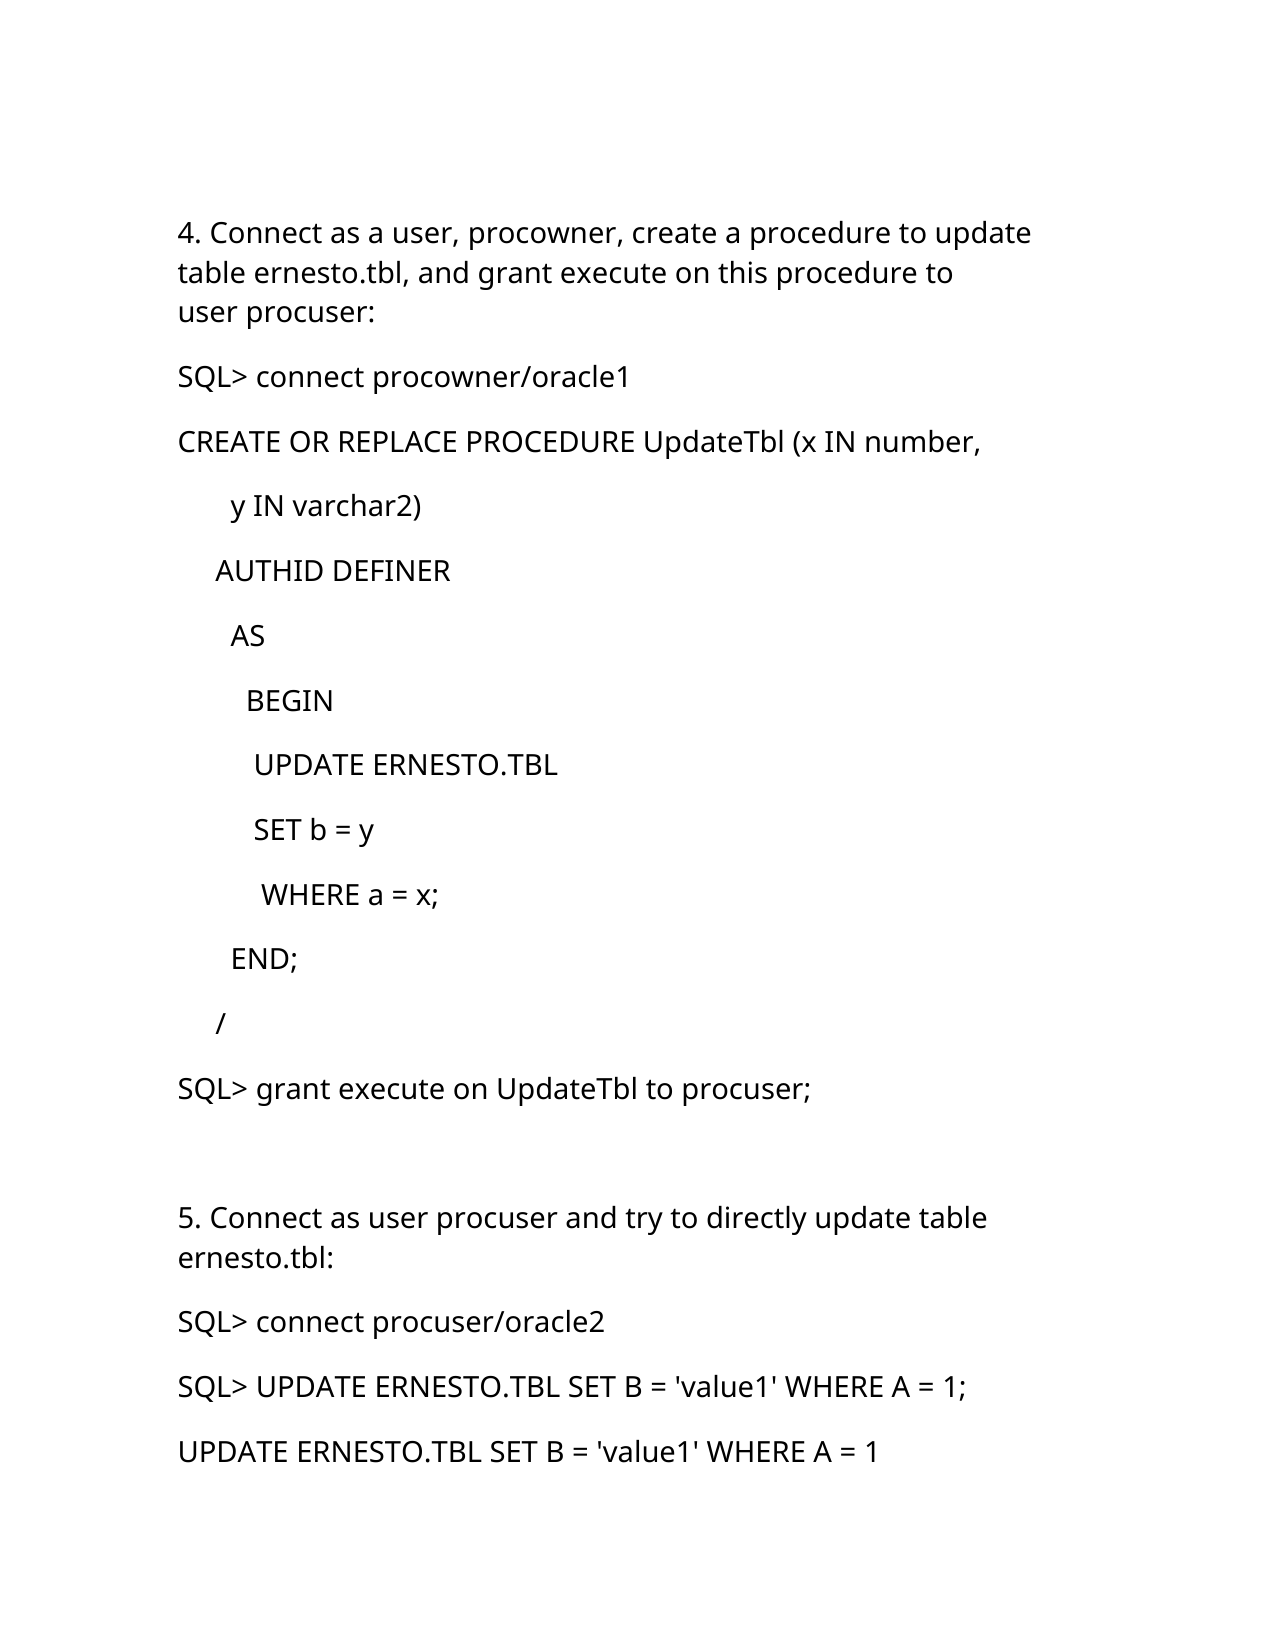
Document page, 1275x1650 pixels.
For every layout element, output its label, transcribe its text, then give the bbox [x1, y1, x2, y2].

text UPDATE ERNESTO.TBL [177, 744, 1098, 784]
text 4. Connect as a user, procowner, create a procedure to update table ernesto.tbl, and grant execute on this procedure to user procuser: [177, 212, 1098, 331]
text SQL> UPDATE ERNESTO.TBL SET B = 'value1' WHERE A = 1; [177, 1366, 1098, 1406]
text / [177, 1003, 1098, 1043]
text SQL> grant execute on UpdateTbl to procuser; [177, 1068, 1098, 1108]
text 5. Connect as user procuser and try to directly update table ernesto.tbl: [177, 1197, 1098, 1277]
text END; [177, 938, 1098, 978]
text AS [177, 615, 1098, 655]
text BEGIN [177, 680, 1098, 719]
text y IN varchar2) [177, 486, 1098, 525]
text WHERE a = x; [177, 874, 1098, 913]
text CREATE OR REPLACE PROCEDURE UpdateTbl (x IN number, [177, 421, 1098, 461]
text UPDATE ERNESTO.TBL SET B = 'value1' WHERE A = 1 [177, 1431, 1098, 1471]
text SQL> connect procowner/oracle1 [177, 356, 1098, 396]
text SQL> connect procuser/oracle2 [177, 1302, 1098, 1341]
text SET b = y [177, 809, 1098, 849]
text AUTHID DEFINER [177, 550, 1098, 590]
